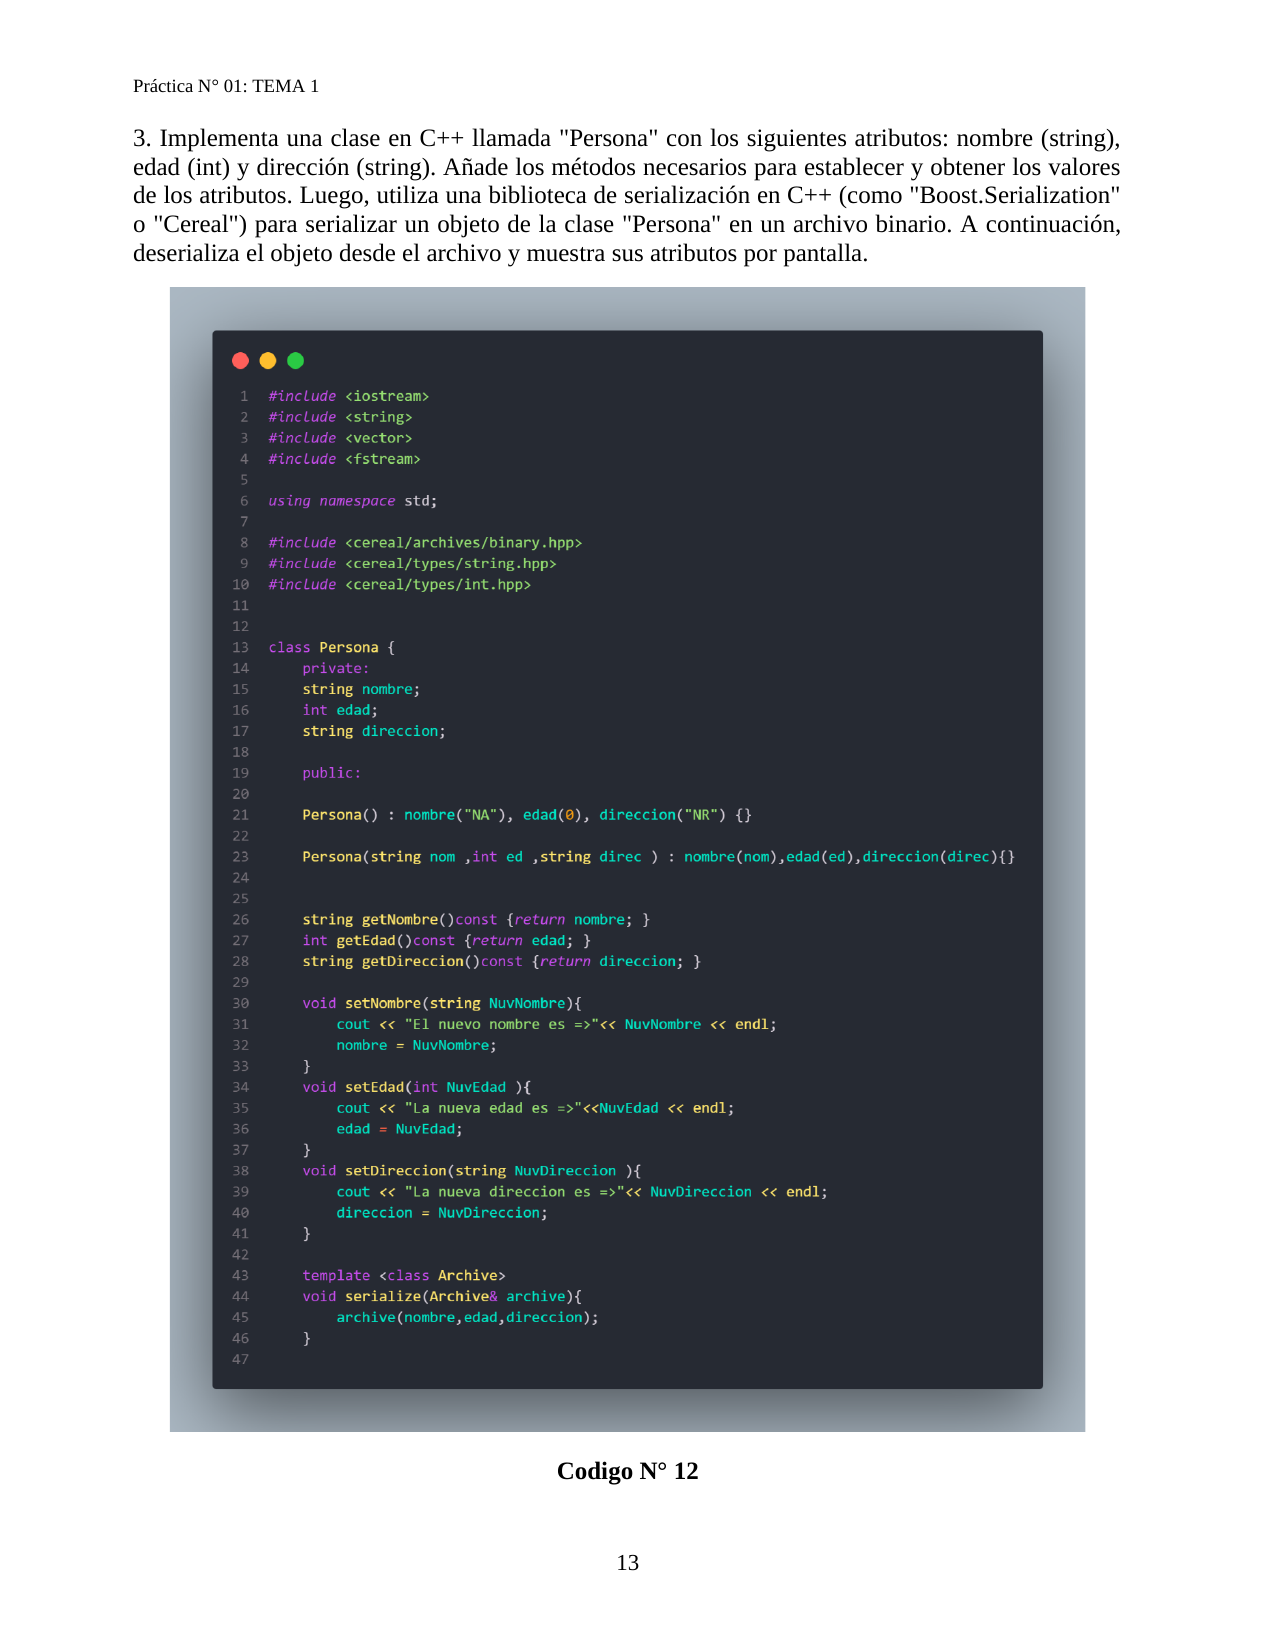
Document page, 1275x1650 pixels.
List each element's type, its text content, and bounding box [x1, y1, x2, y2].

picture [169, 287, 1086, 1432]
text 3. Implementa una clase en C++ llamada "Persona" con los siguientes atributos: nombre (string), edad (int) y dirección (string). Añade los métodos necesarios para establecer y obtener los valores de los atributos. Luego, utiliza una biblioteca de serialización en C++ (como "Boost.Serialization" o "Cereal") para serializar un objeto de la clase "Persona" en un archivo binario. A continuación, deserializa el objeto desde el archivo y muestra sus atributos por pantalla. [133, 123, 1122, 267]
